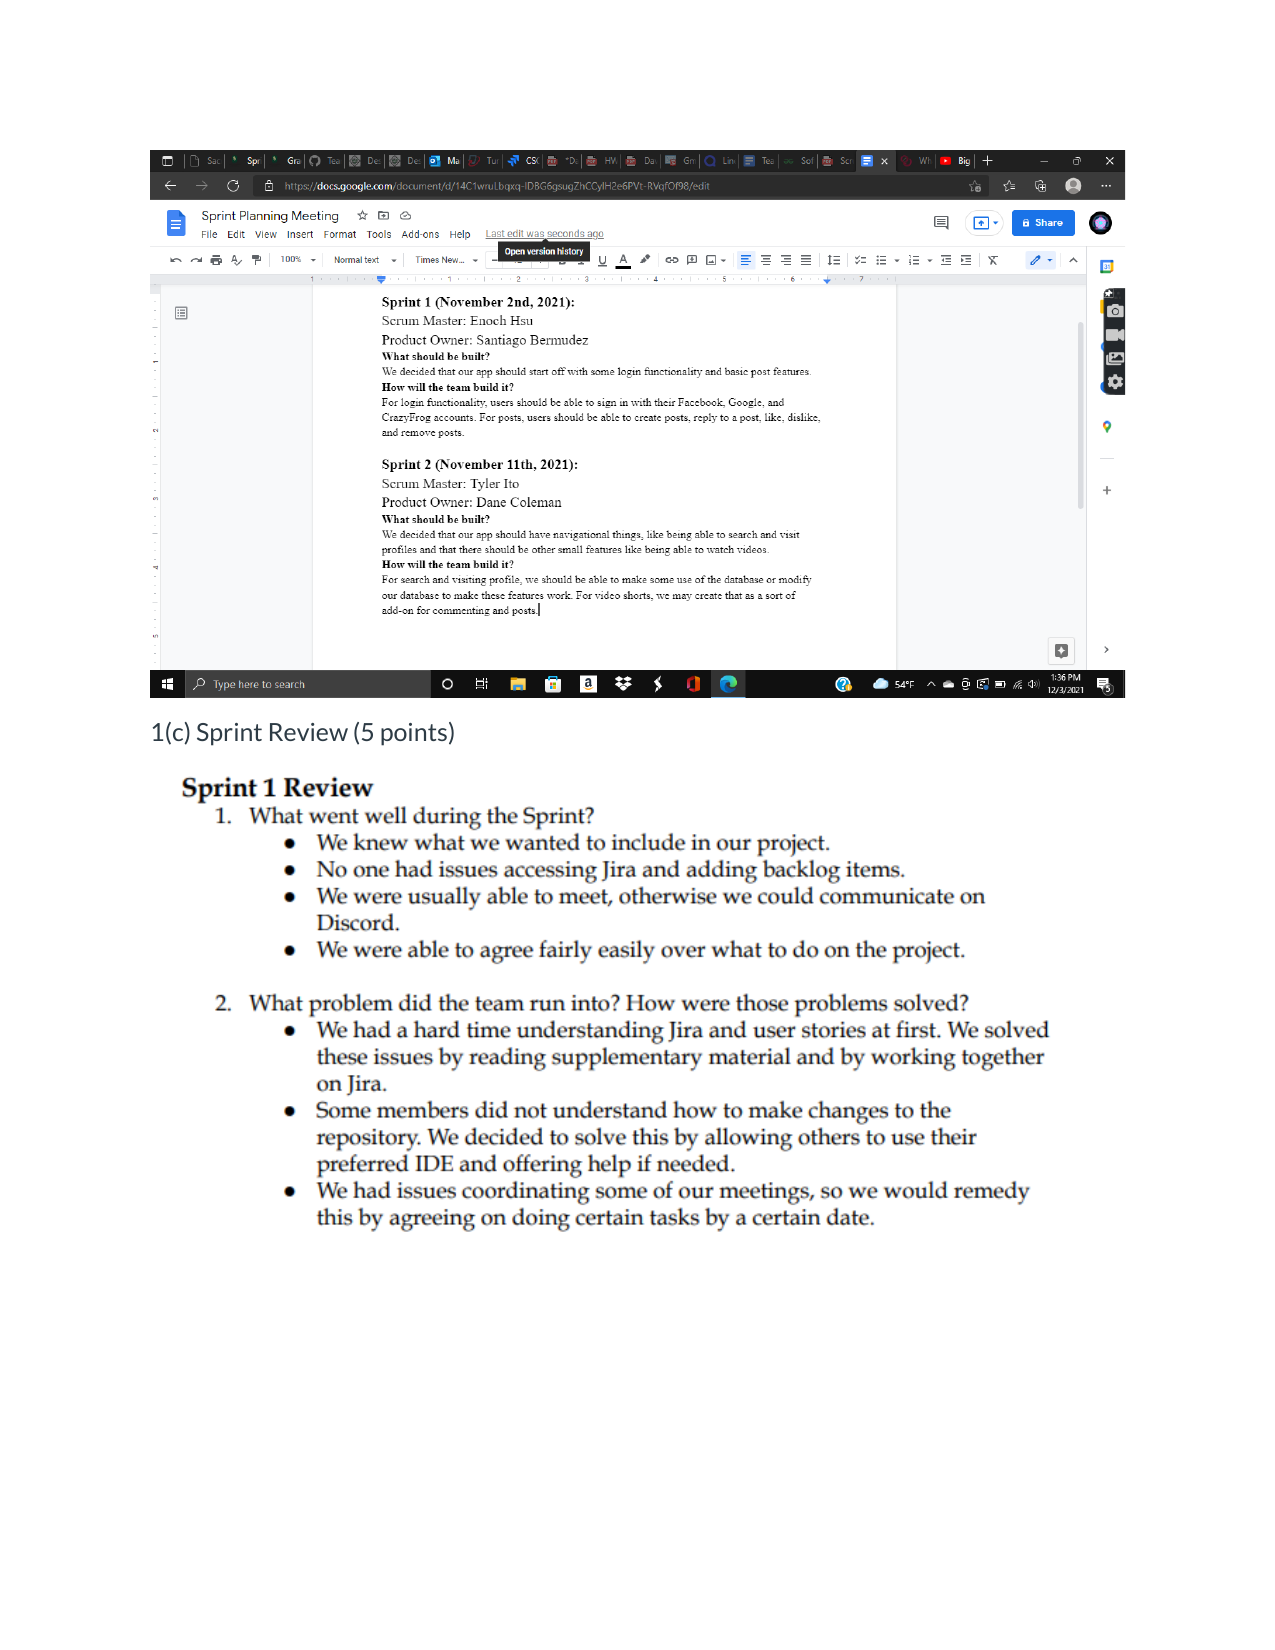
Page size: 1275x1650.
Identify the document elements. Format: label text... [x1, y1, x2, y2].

picture [150, 150, 1125, 698]
picture [150, 765, 1111, 1246]
text 1(c) Sprint Review (5 points) [150, 717, 1125, 747]
